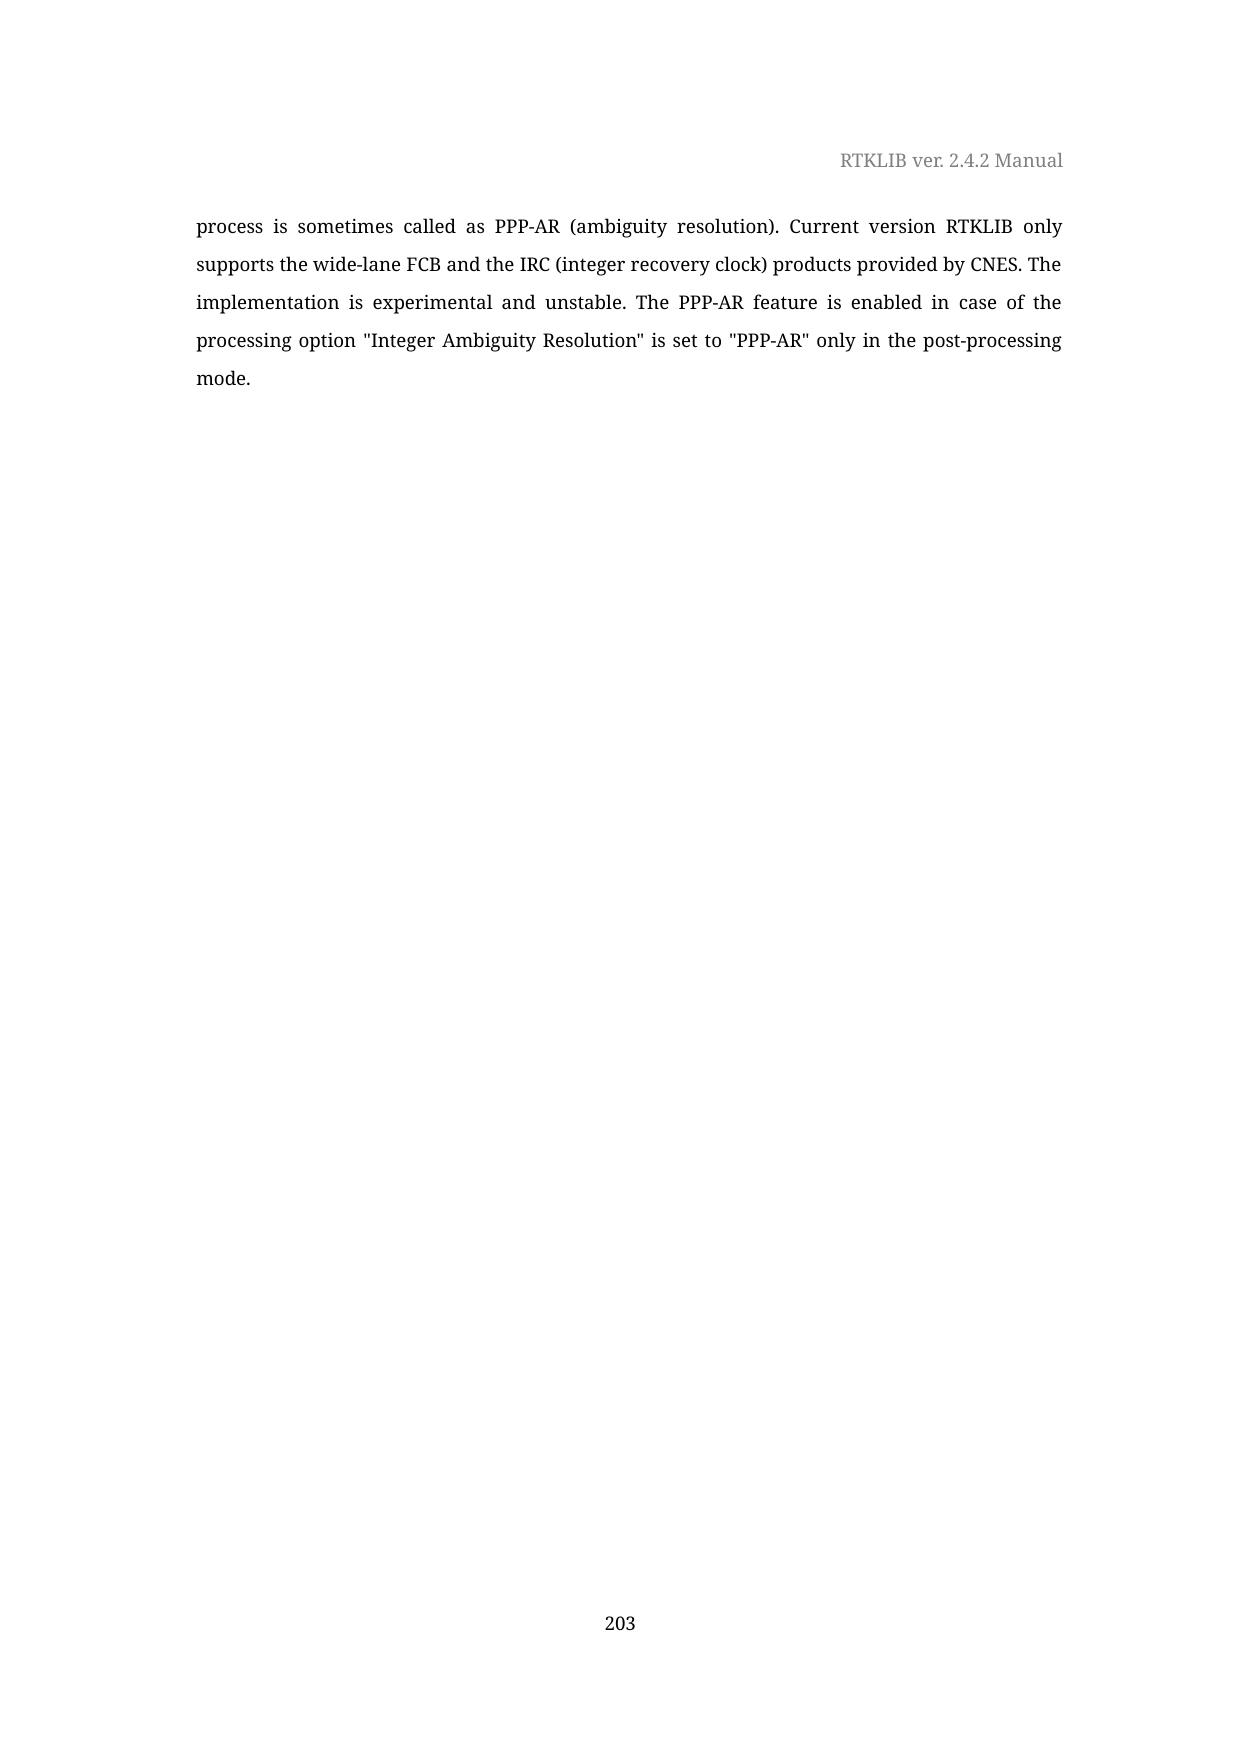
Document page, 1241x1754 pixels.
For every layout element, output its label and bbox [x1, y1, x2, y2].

text [196, 207, 1063, 397]
